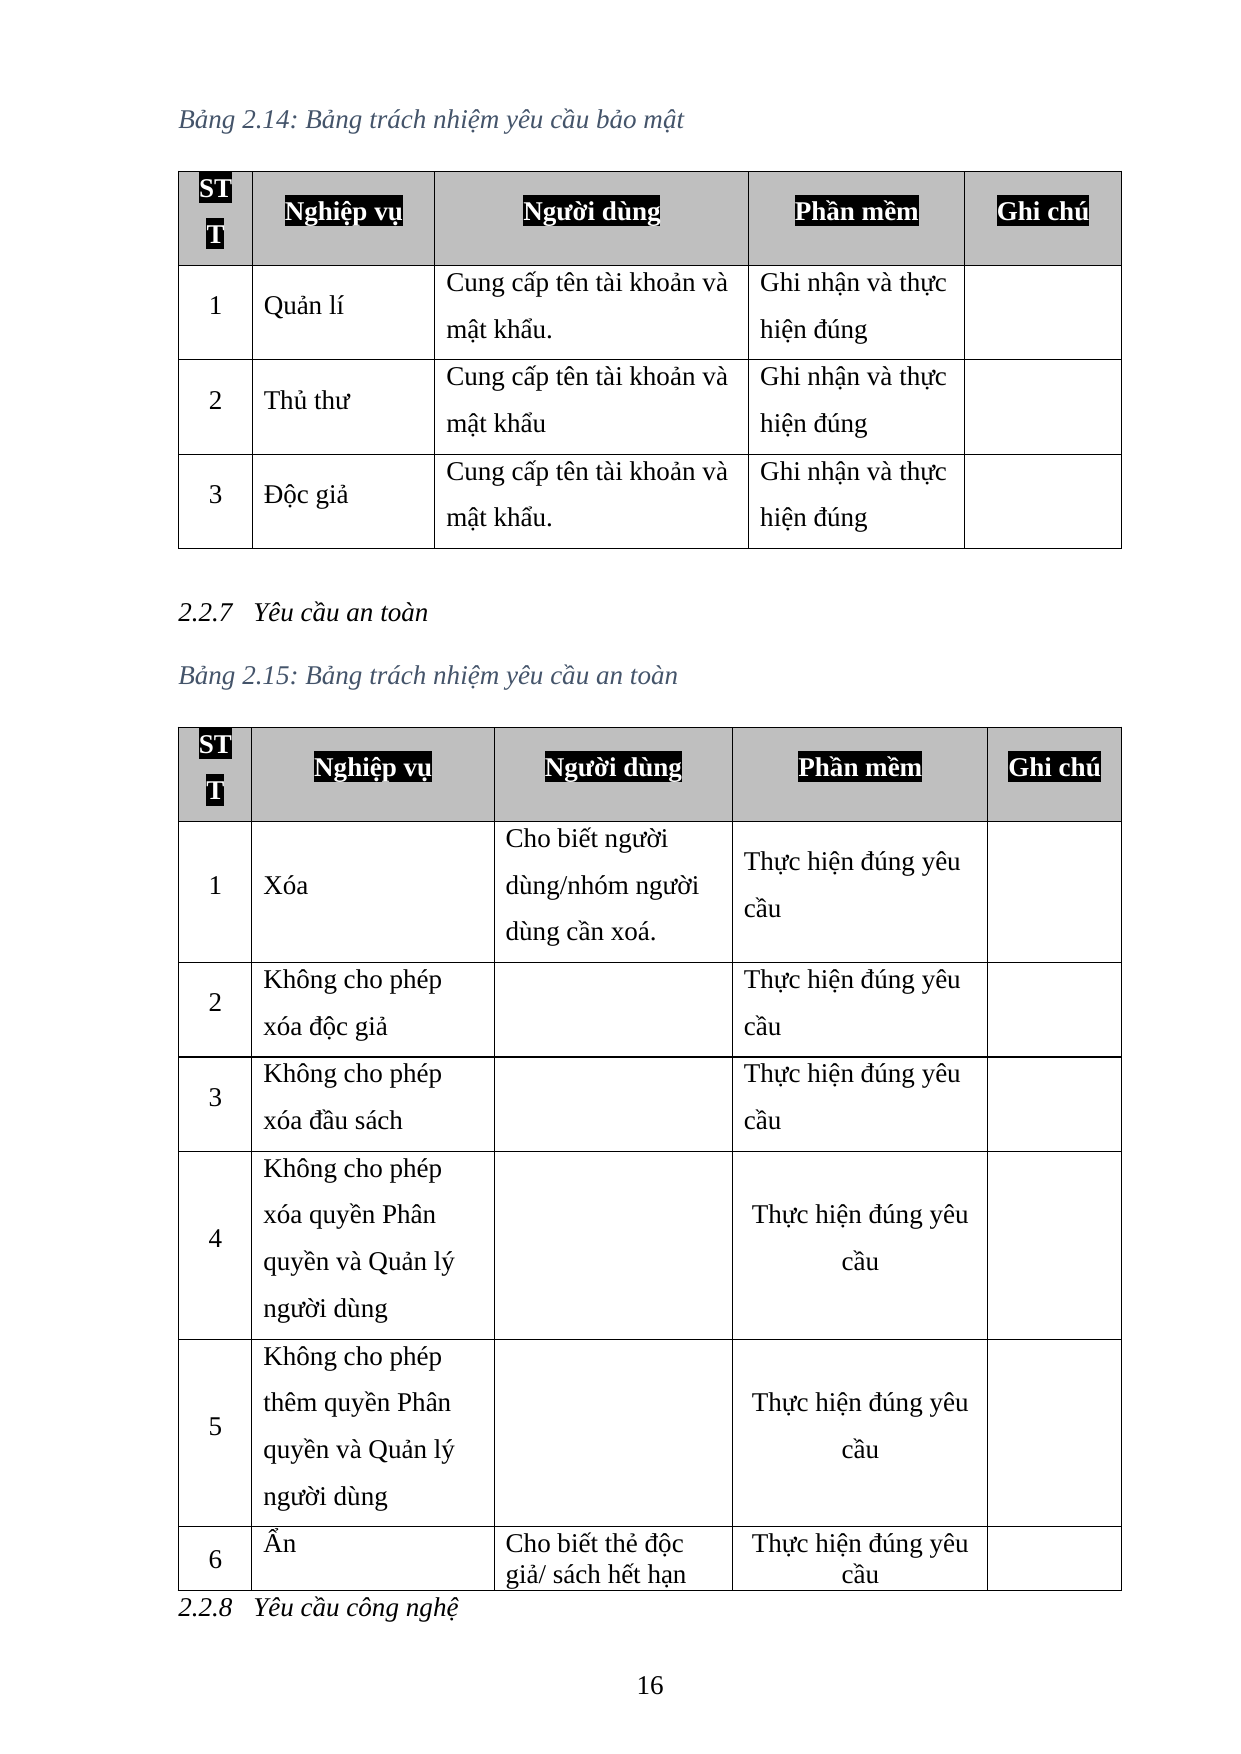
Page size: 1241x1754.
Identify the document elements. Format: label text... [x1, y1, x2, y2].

table_cell 3 [179, 1058, 251, 1151]
table_header Ghi chú [988, 728, 1121, 821]
table_cell [495, 1058, 732, 1151]
table_cell Cung cấp tên tài khoản và mật khẩu [435, 360, 748, 454]
table_cell [988, 1152, 1121, 1338]
table_cell Quản lí [253, 266, 434, 359]
table_header Nghiệp vụ [252, 728, 494, 821]
table_cell Thực hiện đúng yêu cầu [733, 1058, 987, 1151]
table_cell 6 [179, 1527, 251, 1589]
table_cell 2 [179, 963, 251, 1056]
table_cell Thực hiện đúng yêu cầu [733, 1152, 987, 1338]
table_cell Không cho phép xóa quyền Phân quyền và Quản lý người dùng [252, 1152, 494, 1338]
list Yêu cầu công nghệ [178, 1591, 1122, 1622]
table_cell Không cho phép xóa đầu sách [252, 1058, 494, 1151]
table_cell Cho biết người dùng/nhóm người dùng cần xoá. [495, 822, 732, 962]
table_cell Không cho phép xóa độc giả [252, 963, 494, 1056]
table_cell Thực hiện đúng yêu cầu [733, 822, 987, 962]
table_cell [988, 1340, 1121, 1526]
text Bảng 2.14: Bảng trách nhiệm yêu cầu bảo mật [178, 103, 1122, 134]
table_cell Không cho phép thêm quyền Phân quyền và Quản lý người dùng [252, 1340, 494, 1526]
table_cell [988, 1527, 1121, 1589]
table_cell Thực hiện đúng yêu cầu [733, 1527, 987, 1589]
table_cell [988, 1058, 1121, 1151]
table_cell Xóa [252, 822, 494, 962]
table_cell Thực hiện đúng yêu cầu [733, 963, 987, 1056]
table_header STT [179, 172, 252, 265]
table_cell Cung cấp tên tài khoản và mật khẩu. [435, 455, 748, 548]
table_cell [495, 1340, 732, 1526]
table_cell [495, 963, 732, 1056]
table_header Nghiệp vụ [253, 172, 434, 265]
table_header Ghi chú [965, 172, 1121, 265]
table_cell Ghi nhận và thực hiện đúng [749, 266, 964, 359]
table_cell [495, 1152, 732, 1338]
table_cell [965, 455, 1121, 548]
table_cell [988, 963, 1121, 1056]
text Bảng 2.15: Bảng trách nhiệm yêu cầu an toàn [178, 659, 1122, 690]
table_cell Cho biết thẻ độc giả/ sách hết hạn [495, 1527, 732, 1589]
table_cell Thủ thư [253, 360, 434, 454]
table_cell [965, 266, 1121, 359]
table_cell [965, 360, 1121, 454]
table_cell 4 [179, 1152, 251, 1338]
table_cell Ghi nhận và thực hiện đúng [749, 360, 964, 454]
table_cell Ghi nhận và thực hiện đúng [749, 455, 964, 548]
table_cell 2 [179, 360, 252, 454]
table_cell Thực hiện đúng yêu cầu [733, 1340, 987, 1526]
table_header Phần mềm [749, 172, 964, 265]
table_header Người dùng [435, 172, 748, 265]
table_cell Cung cấp tên tài khoản và mật khẩu. [435, 266, 748, 359]
table_cell 3 [179, 455, 252, 548]
table_cell 1 [179, 266, 252, 359]
table_cell [988, 822, 1121, 962]
table_header Người dùng [495, 728, 732, 821]
table_header Phần mềm [733, 728, 987, 821]
table_cell 5 [179, 1340, 251, 1526]
table_cell Ẩn [252, 1527, 494, 1589]
table_cell 1 [179, 822, 251, 962]
list Yêu cầu an toàn [178, 596, 1122, 627]
table_header STT [179, 728, 251, 821]
table_cell Độc giả [253, 455, 434, 548]
